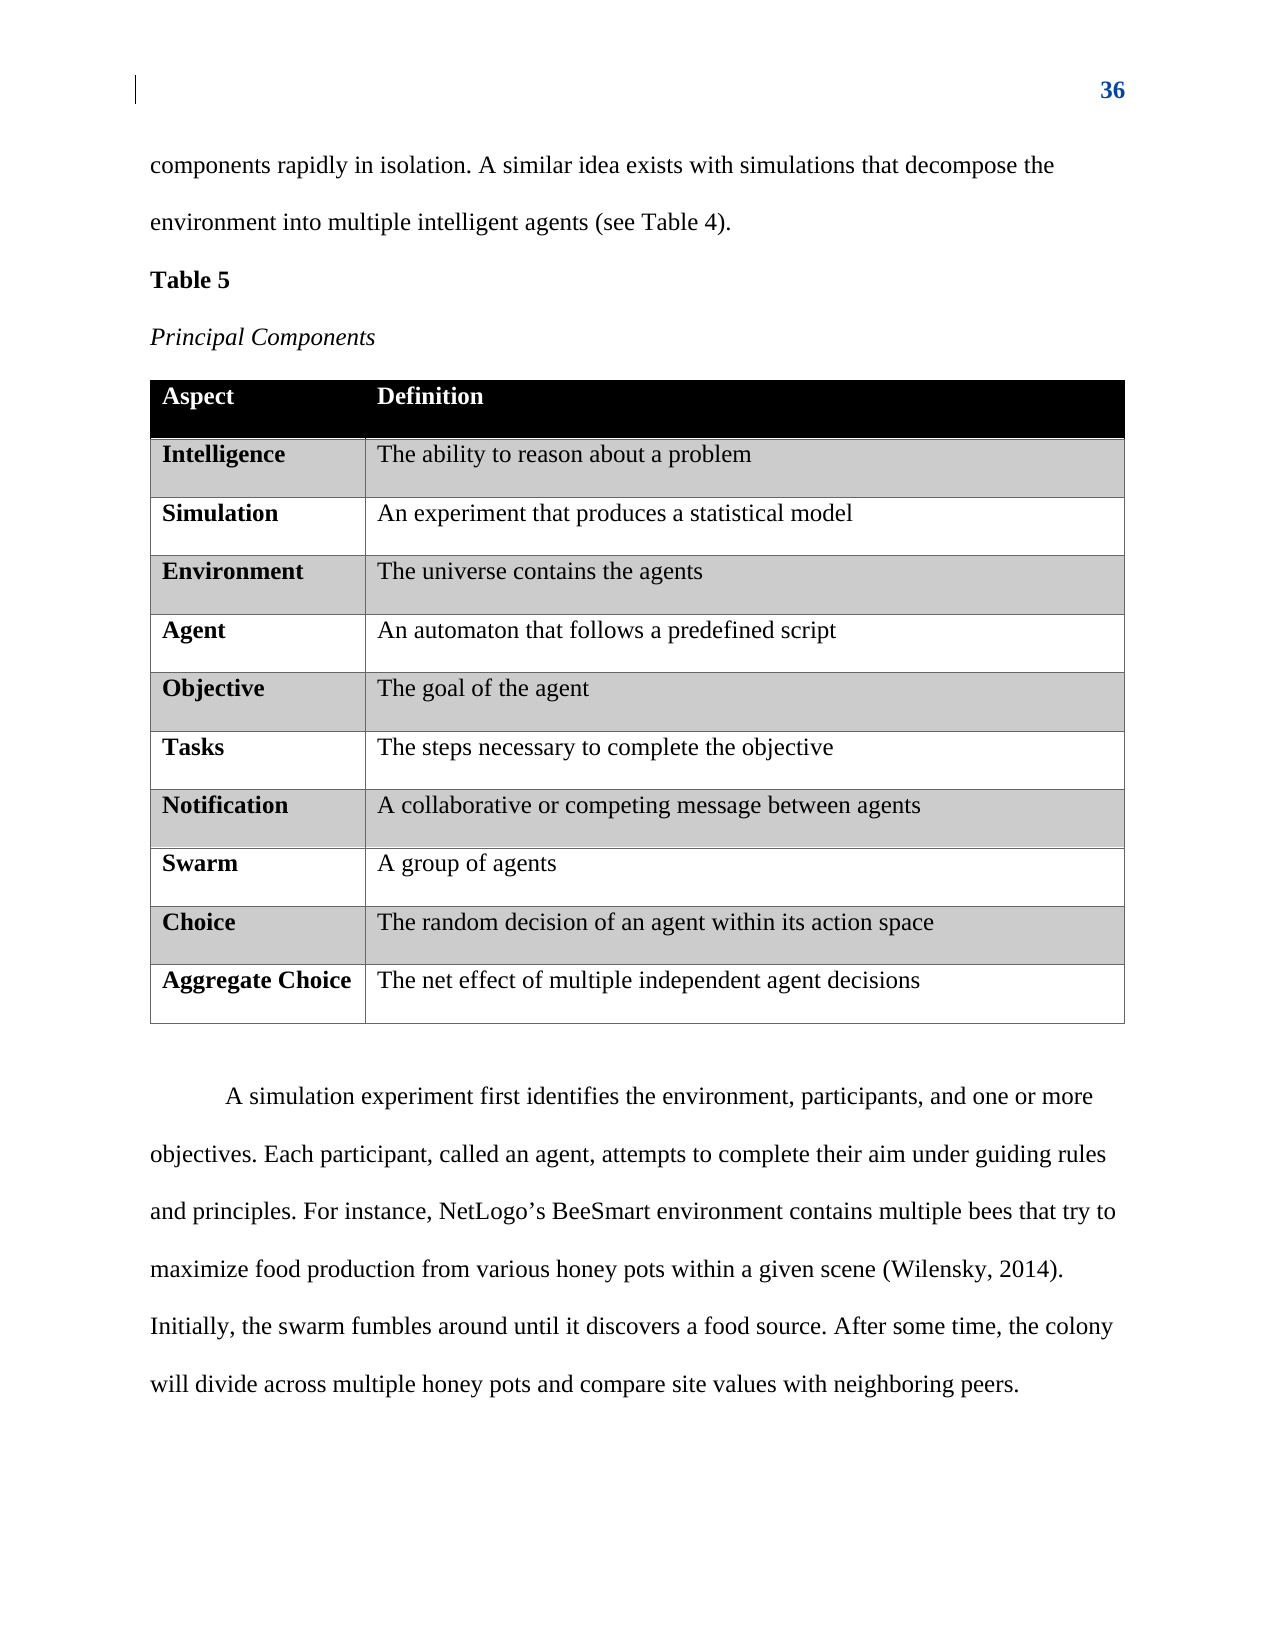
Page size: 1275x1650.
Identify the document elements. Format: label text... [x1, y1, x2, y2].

table_cell The universe contains the agents [366, 556, 1124, 614]
table_cell Choice [151, 907, 365, 964]
table_cell The goal of the agent [366, 673, 1124, 731]
table_cell An automaton that follows a predefined script [366, 615, 1124, 672]
table_header Aspect [151, 381, 365, 438]
table_cell Objective [151, 673, 365, 731]
table_cell The ability to reason about a problem [366, 440, 1124, 497]
table_cell A group of agents [366, 849, 1124, 906]
table_cell Agent [151, 615, 365, 672]
table_cell The random decision of an agent within its action space [366, 907, 1124, 964]
table_cell An experiment that produces a statistical model [366, 498, 1124, 555]
table_cell Swarm [151, 849, 365, 906]
table_cell Intelligence [151, 440, 365, 497]
table_cell The steps necessary to complete the objective [366, 732, 1124, 789]
table_cell Notification [151, 790, 365, 847]
table_cell Environment [151, 556, 365, 614]
table_cell The net effect of multiple independent agent decisions [366, 965, 1124, 1023]
table_header Definition [366, 381, 1124, 438]
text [150, 150, 1125, 236]
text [150, 1081, 1125, 1398]
table_cell Simulation [151, 498, 365, 555]
table_cell A collaborative or competing message between agents [366, 790, 1124, 847]
table_cell Tasks [151, 732, 365, 789]
table_cell Aggregate Choice [151, 965, 365, 1023]
text Table 5 Principal Components [150, 265, 1125, 351]
